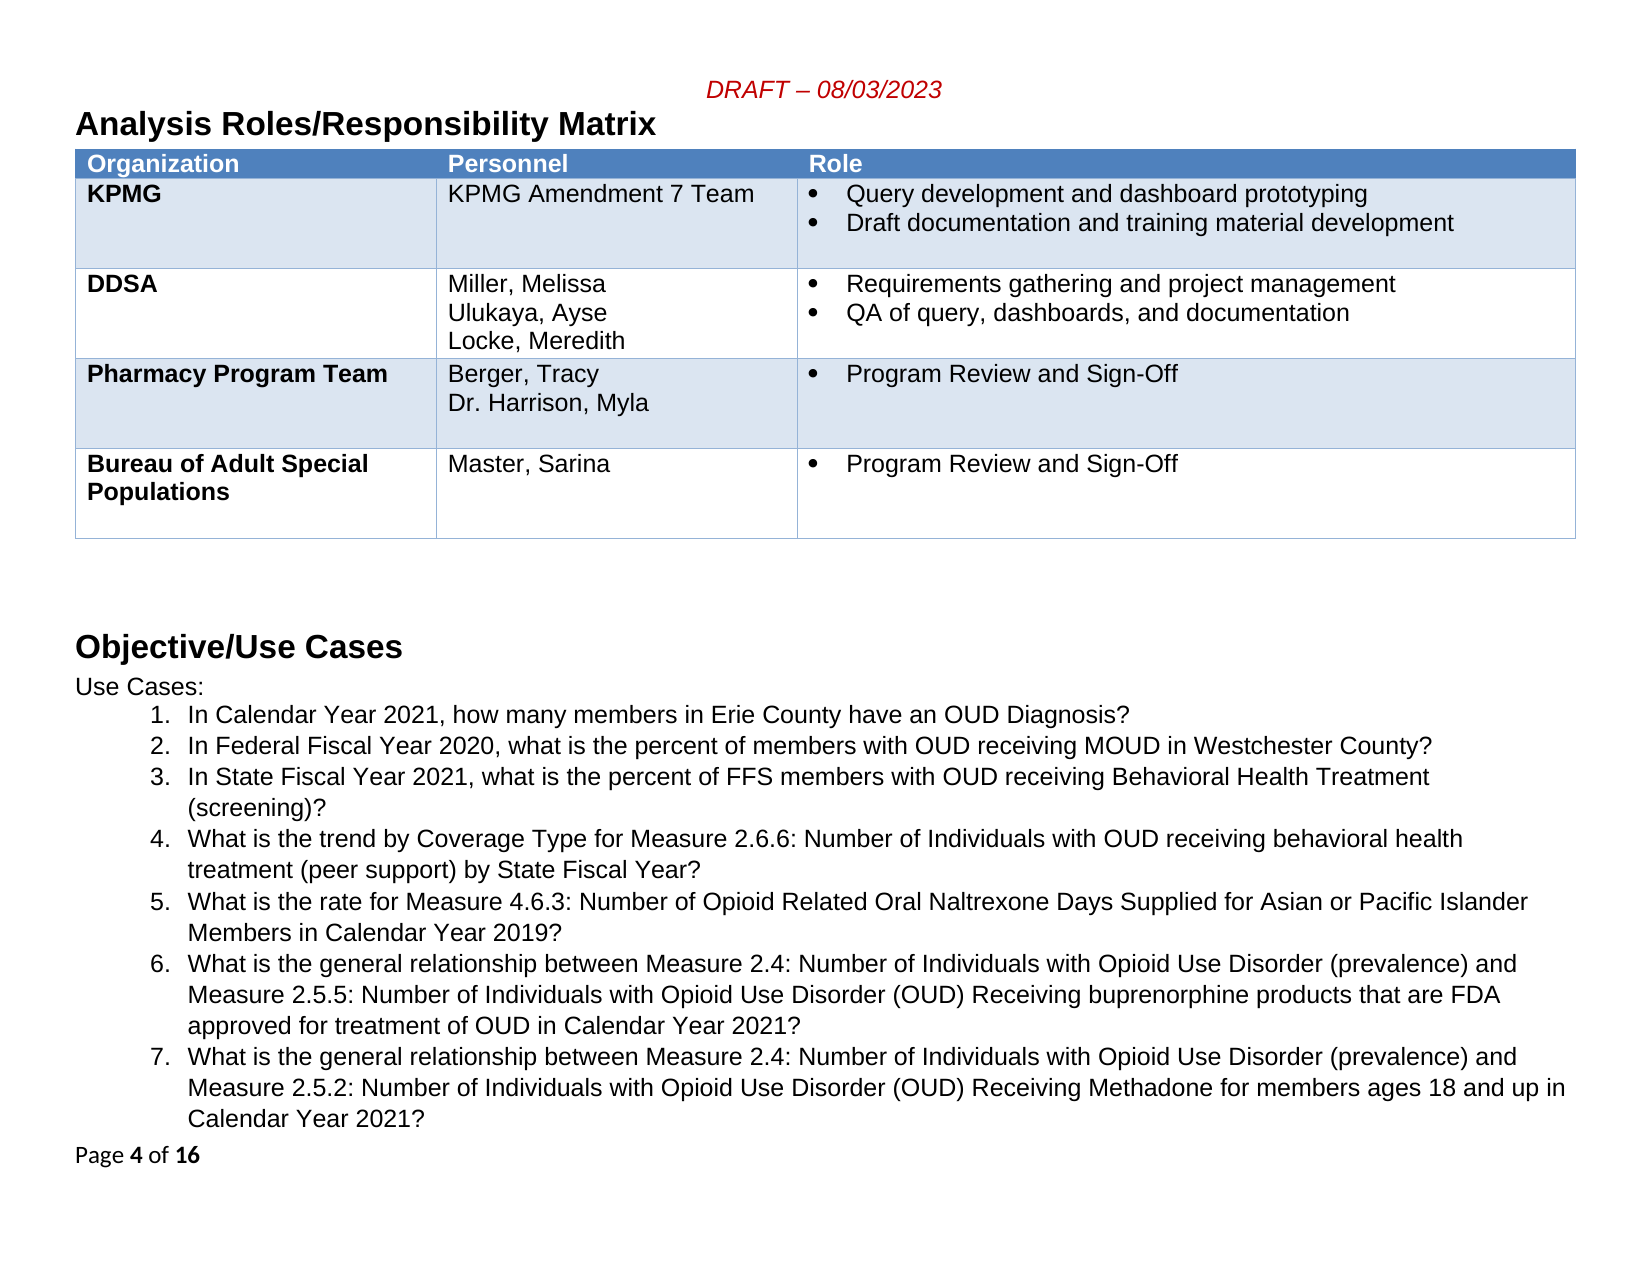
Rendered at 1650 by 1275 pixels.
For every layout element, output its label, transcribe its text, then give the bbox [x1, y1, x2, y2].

text Use Cases: [75, 672, 1575, 700]
subtitle Analysis Roles/Responsibility Matrix [75, 104, 1575, 142]
table_cell KPMG [76, 179, 436, 268]
list In State Fiscal Year 2021, what is the percent of FFS members with OUD receiving Behavioral Health Treatment (screening)? [150, 762, 1575, 822]
table_cell Query development and dashboard prototyping Draft documentation and training material development [798, 179, 1575, 268]
list What is the rate for Measure 4.6.3: Number of Opioid Related Oral Naltrexone Days Supplied for Asian or Pacific Islander Members in Calendar Year 2019? [150, 887, 1575, 946]
table_cell Miller, Melissa Ulukaya, Ayse Locke, Meredith [437, 269, 797, 358]
table_cell Program Review and Sign-Off [798, 359, 1575, 448]
table_cell Requirements gathering and project management QA of query, dashboards, and documentation [798, 269, 1575, 358]
list In Federal Fiscal Year 2020, what is the percent of members with OUD receiving MOUD in Westchester County? [150, 731, 1575, 760]
table_cell Berger, Tracy Dr. Harrison, Myla [437, 359, 797, 448]
list In Calendar Year 2021, how many members in Erie County have an OUD Diagnosis? [150, 700, 1575, 729]
table_cell Program Review and Sign-Off [798, 449, 1575, 537]
table_header Personnel [437, 150, 797, 178]
table_cell Pharmacy Program Team [76, 359, 436, 448]
table_cell KPMG Amendment 7 Team [437, 179, 797, 268]
list What is the general relationship between Measure 2.4: Number of Individuals with Opioid Use Disorder (prevalence) and Measure 2.5.2: Number of Individuals with Opioid Use Disorder (OUD) Receiving Methadone for members ages 18 and up in Calendar Year 2021? [150, 1042, 1575, 1133]
table_cell Master, Sarina [437, 449, 797, 537]
table_cell Bureau of Adult Special Populations [76, 449, 436, 537]
list What is the general relationship between Measure 2.4: Number of Individuals with Opioid Use Disorder (prevalence) and Measure 2.5.5: Number of Individuals with Opioid Use Disorder (OUD) Receiving buprenorphine products that are FDA approved for treatment of OUD in Calendar Year 2021? [150, 949, 1575, 1039]
list What is the trend by Coverage Type for Measure 2.6.6: Number of Individuals with OUD receiving behavioral health treatment (peer support) by State Fiscal Year? [150, 824, 1575, 884]
table_cell DDSA [76, 269, 436, 358]
table_header Role [798, 150, 1575, 178]
table_header Organization [76, 150, 436, 178]
subtitle Objective/Use Cases [75, 627, 1575, 665]
